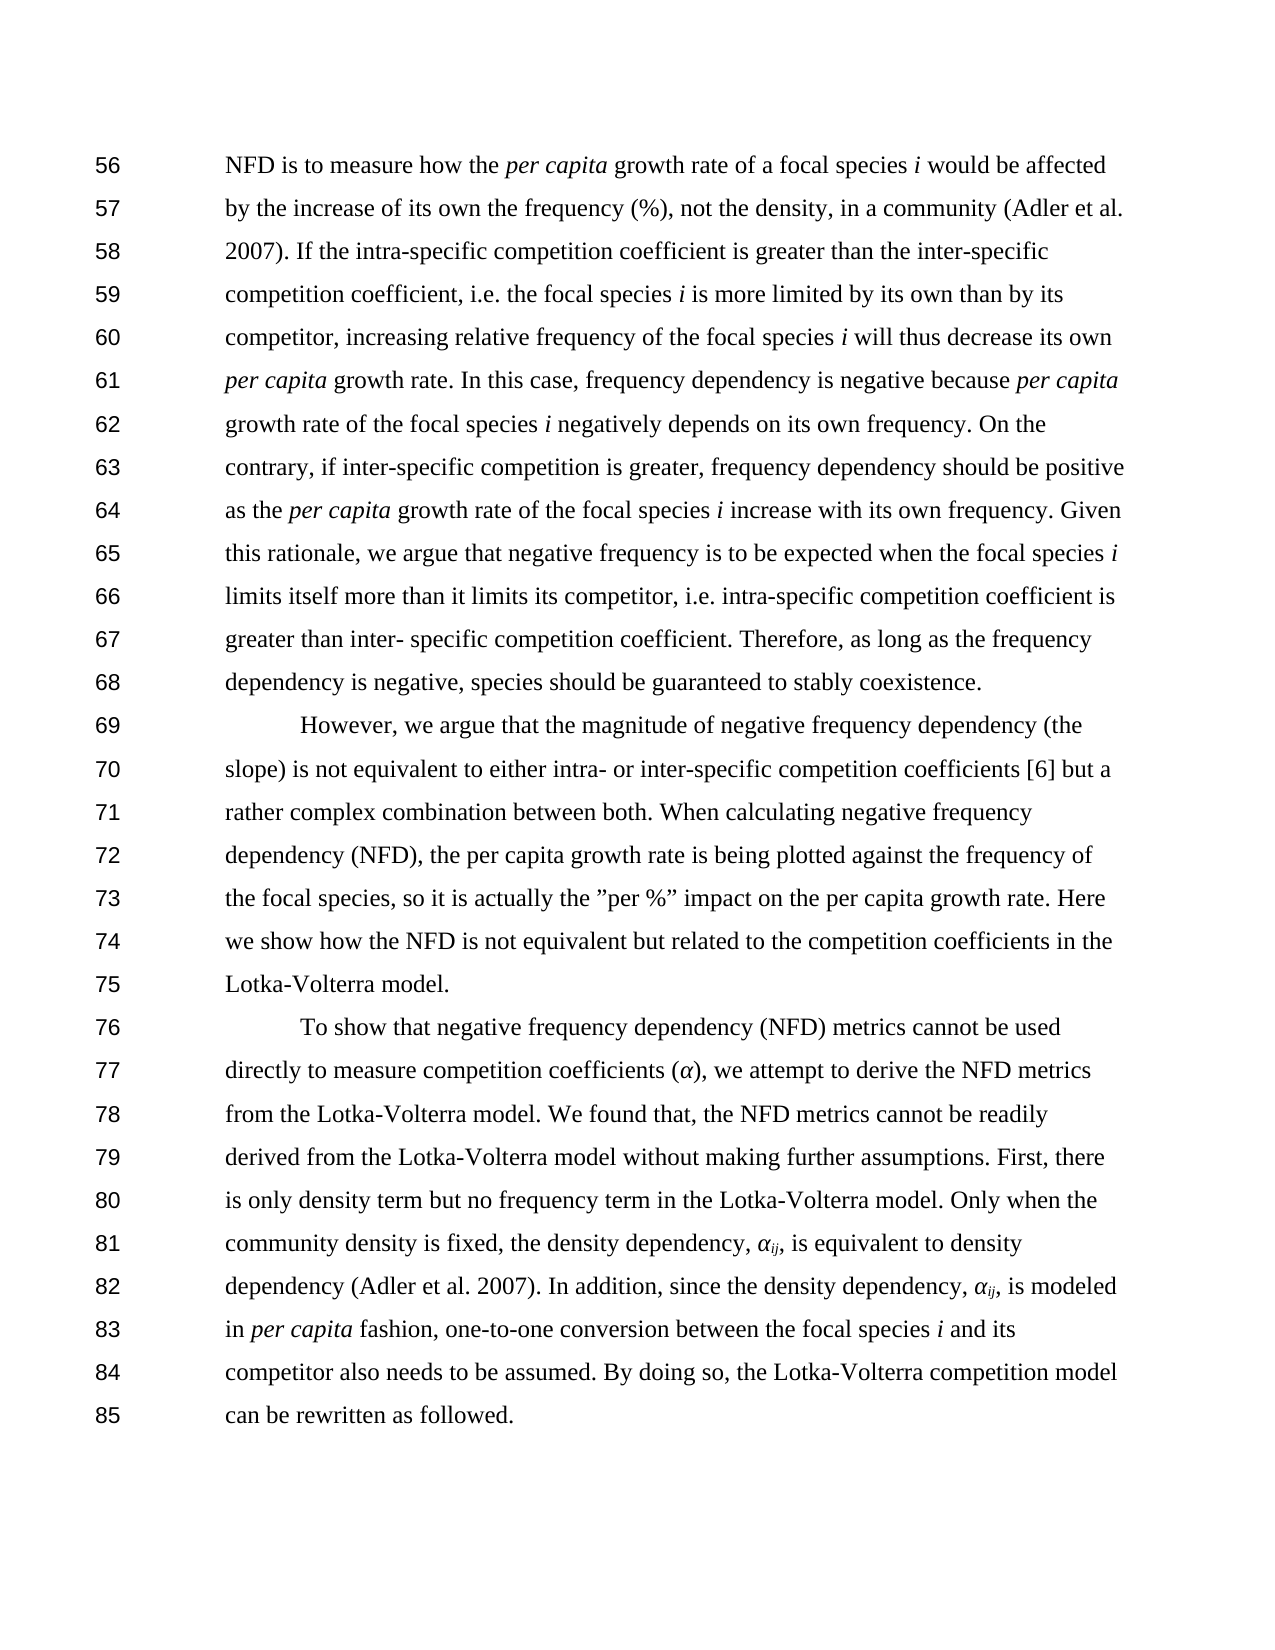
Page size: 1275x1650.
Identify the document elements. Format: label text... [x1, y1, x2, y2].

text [225, 150, 1125, 696]
text To show that negative frequency dependency (NFD) metrics cannot be used directly to measure competition coefficients (α), we attempt to derive the NFD metrics from the Lotka-Volterra model. We found that, the NFD metrics cannot be readily derived from the Lotka-Volterra model without making further assumptions. First, there is only density term but no frequency term in the Lotka-Volterra model. Only when the community density is fixed, the density dependency, αij, is equivalent to density dependency (Adler et al. 2007). In addition, since the density dependency, αij, is modeled in per capita fashion, one-to-one conversion between the focal species i and its competitor also needs to be assumed. By doing so, the Lotka-Volterra competition model can be rewritten as followed. [225, 1012, 1125, 1429]
text However, we argue that the magnitude of negative frequency dependency (the slope) is not equivalent to either intra- or inter-specific competition coefficients [6] but a rather complex combination between both. When calculating negative frequency dependency (NFD), the per capita growth rate is being plotted against the frequency of the focal species, so it is actually the ”per %” impact on the per capita growth rate. Here we show how the NFD is not equivalent but related to the competition coefficients in the Lotka-Volterra model. [225, 711, 1125, 998]
